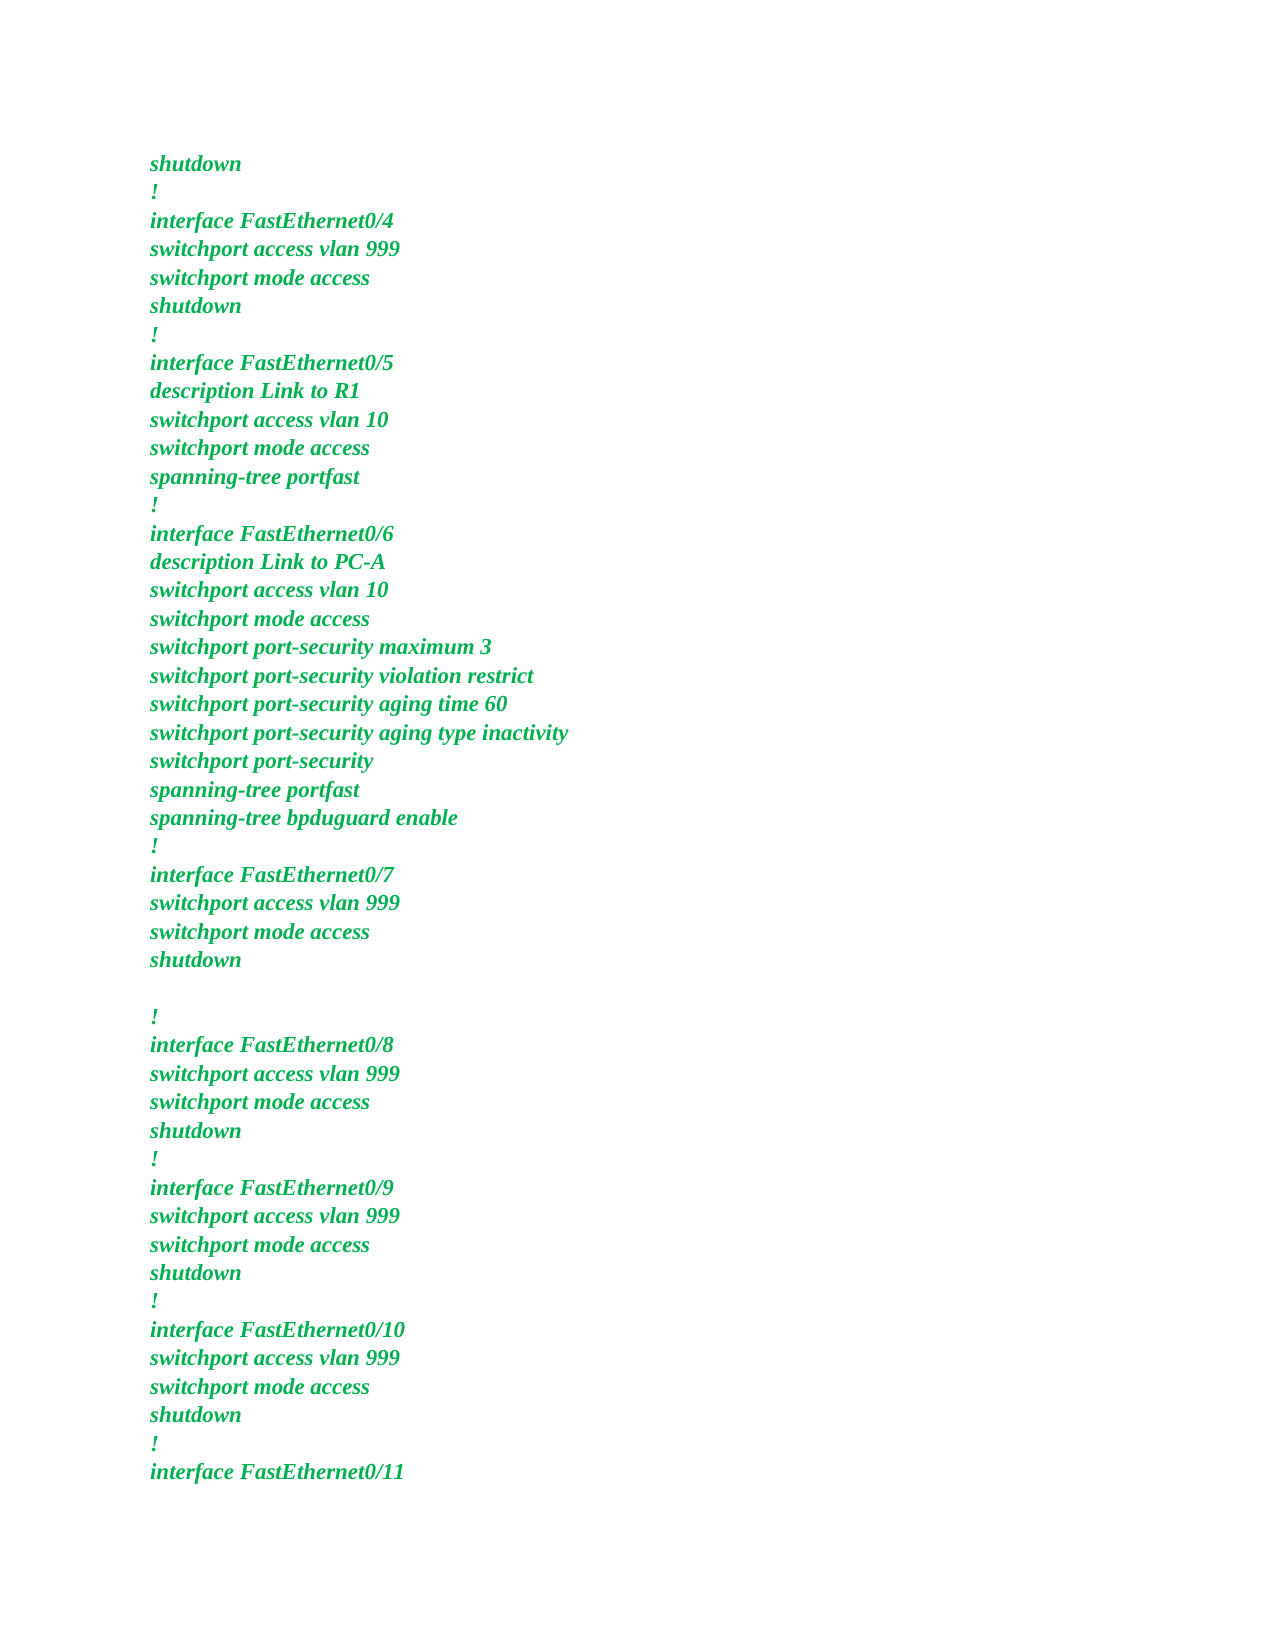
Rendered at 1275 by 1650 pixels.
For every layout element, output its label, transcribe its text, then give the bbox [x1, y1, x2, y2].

text shutdown [150, 150, 1125, 176]
text ! [150, 321, 1125, 347]
text switchport mode access [150, 918, 1125, 944]
text interface FastEthernet0/8 [150, 1032, 1125, 1058]
text interface FastEthernet0/11 [150, 1458, 1125, 1484]
text switchport access vlan 10 [150, 577, 1125, 603]
text ! [150, 1287, 1125, 1314]
text interface FastEthernet0/4 [150, 207, 1125, 233]
text description Link to R1 [150, 377, 1125, 404]
text ! [150, 491, 1125, 518]
text ! [150, 1003, 1125, 1029]
text switchport port-security [150, 747, 1125, 773]
text switchport access vlan 999 [150, 235, 1125, 262]
text interface FastEthernet0/7 [150, 861, 1125, 887]
text shutdown [150, 946, 1125, 973]
text spanning-tree bpduguard enable [150, 804, 1125, 830]
text switchport access vlan 999 [150, 1060, 1125, 1086]
text switchport mode access [150, 1088, 1125, 1115]
text ! [150, 1145, 1125, 1172]
text shutdown [150, 292, 1125, 318]
text interface FastEthernet0/5 [150, 349, 1125, 375]
text switchport port-security aging time 60 [150, 690, 1125, 717]
text switchport port-security maximum 3 [150, 633, 1125, 660]
text switchport access vlan 999 [150, 1344, 1125, 1371]
text switchport access vlan 999 [150, 1202, 1125, 1228]
text switchport mode access [150, 264, 1125, 290]
text switchport access vlan 999 [150, 889, 1125, 916]
text spanning-tree portfast [150, 463, 1125, 489]
text switchport mode access [150, 1373, 1125, 1399]
text interface FastEthernet0/9 [150, 1174, 1125, 1200]
text ! [150, 832, 1125, 859]
text shutdown [150, 1117, 1125, 1143]
text interface FastEthernet0/10 [150, 1316, 1125, 1342]
text spanning-tree portfast [150, 776, 1125, 802]
text shutdown [150, 1401, 1125, 1428]
text shutdown [150, 1259, 1125, 1285]
text switchport mode access [150, 605, 1125, 631]
text switchport mode access [150, 1231, 1125, 1257]
text ! [150, 178, 1125, 205]
text switchport access vlan 10 [150, 406, 1125, 432]
text interface FastEthernet0/6 [150, 520, 1125, 546]
text description Link to PC-A [150, 548, 1125, 574]
text switchport mode access [150, 434, 1125, 461]
text switchport port-security aging type inactivity [150, 719, 1125, 745]
text ! [150, 1430, 1125, 1456]
text switchport port-security violation restrict [150, 662, 1125, 688]
